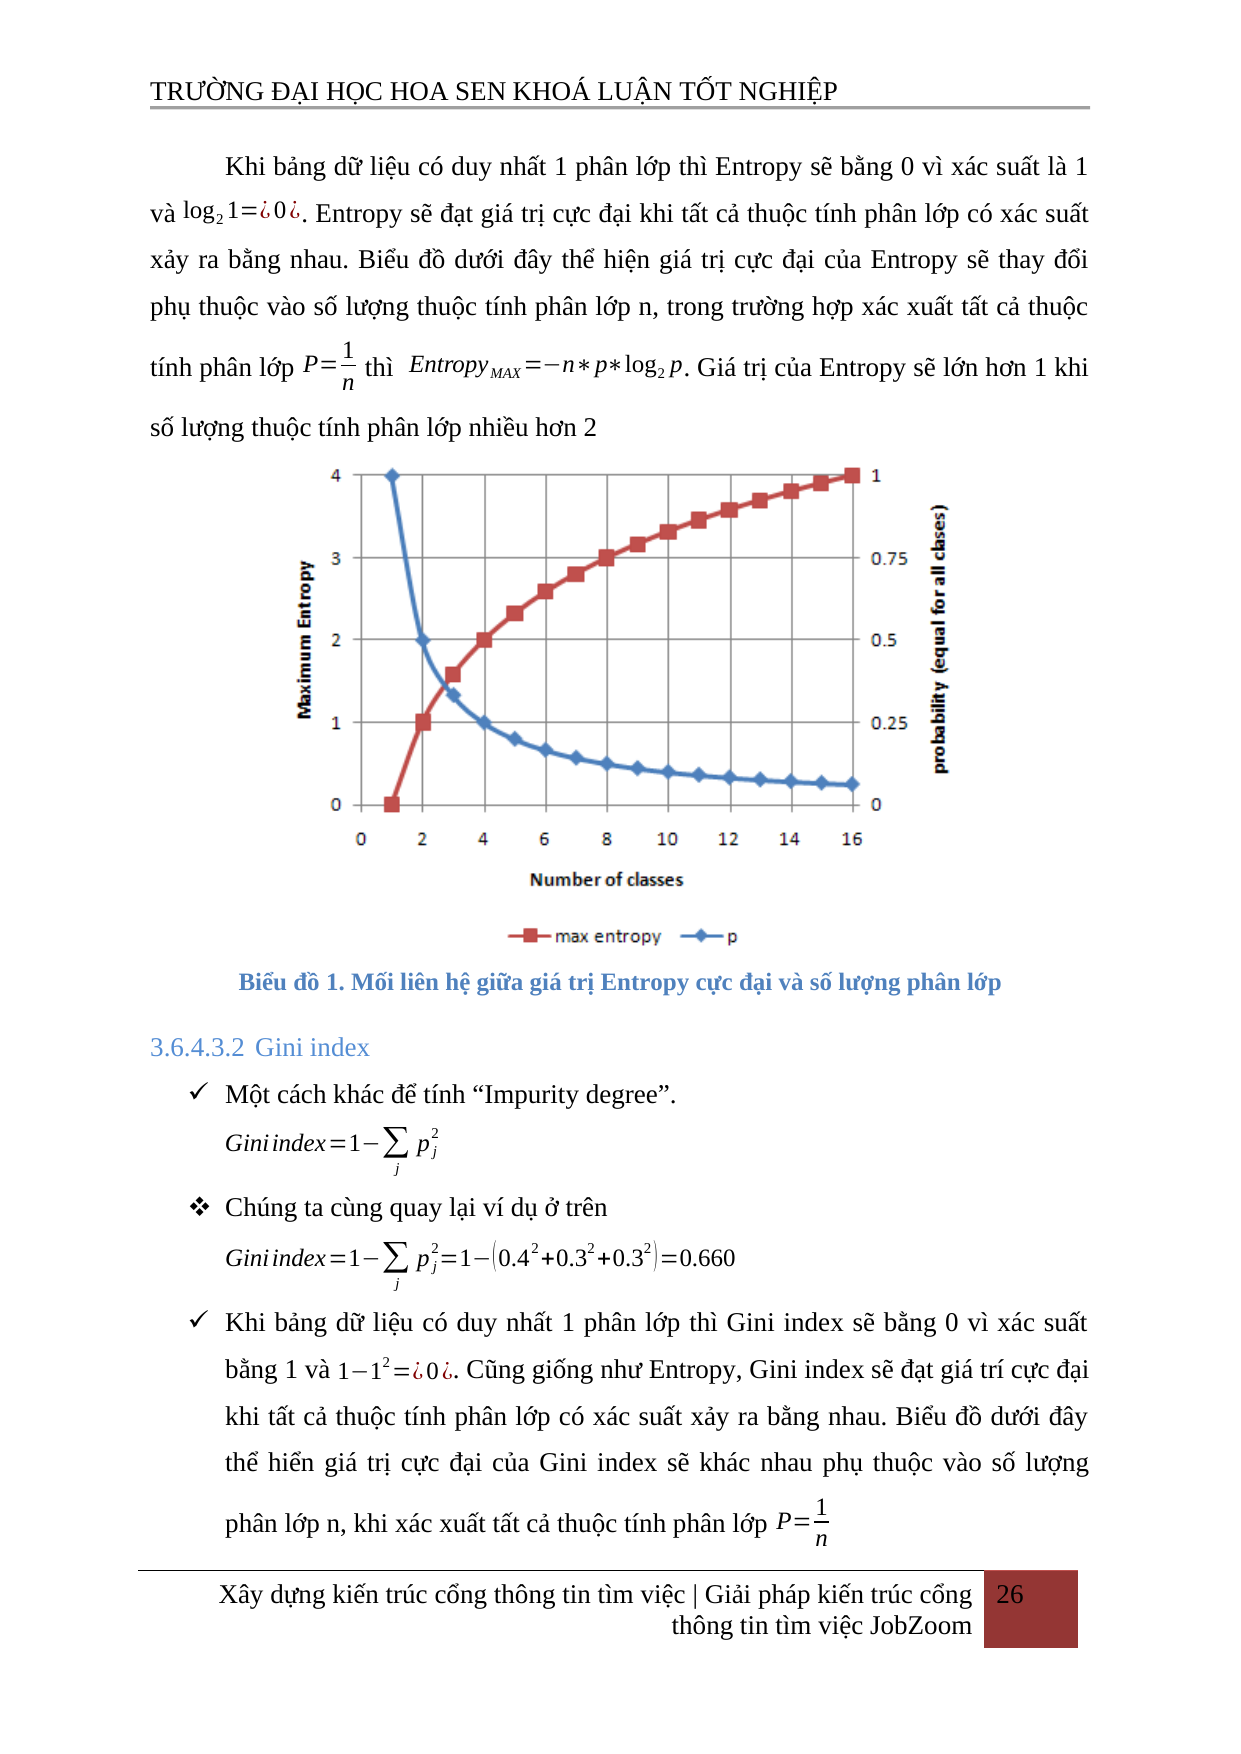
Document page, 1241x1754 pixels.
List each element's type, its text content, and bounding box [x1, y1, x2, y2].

text Biểu đồ 1. Mối liên hệ giữa giá trị Entropy cực đại và số lượng phân lớp [150, 967, 1090, 996]
subtitle Gini index [150, 1031, 1090, 1062]
text Khi bảng dữ liệu có duy nhất 1 phân lớp thì Entropy sẽ bằng 0 vì xác suất là 1 và . Entropy sẽ đạt giá trị cực đại khi tất cả thuộc tính phân lớp có xác suất xảy ra bằng nhau. Biểu đồ dưới đây thể hiện giá trị cực đại của Entropy sẽ thay đổi phụ thuộc vào số lượng thuộc tính phân lớp n, trong trường hợp xác xuất tất cả thuộc tính phân lớp thì . Giá trị của Entropy sẽ lớn hơn 1 khi số lượng thuộc tính phân lớp nhiều hơn 2 [150, 150, 1090, 442]
picture [271, 458, 970, 952]
list Chúng ta cùng quay lại ví dụ ở trên [187, 1191, 1090, 1223]
list Khi bảng dữ liệu có duy nhất 1 phân lớp thì Gini index sẽ bằng 0 vì xác suất bằng 1 và . Cũng giống như Entropy, Gini index sẽ đạt giá trí cực đại khi tất cả thuộc tính phân lớp có xác suất xảy ra bằng nhau. Biểu đồ dưới đây thể hiển giá trị cực đại của Gini index sẽ khác nhau phụ thuộc vào số lượng phân lớp n, khi xác xuất tất cả thuộc tính phân lớp [187, 1306, 1090, 1552]
list Một cách khác để tính “Impurity degree”. [187, 1078, 1090, 1109]
